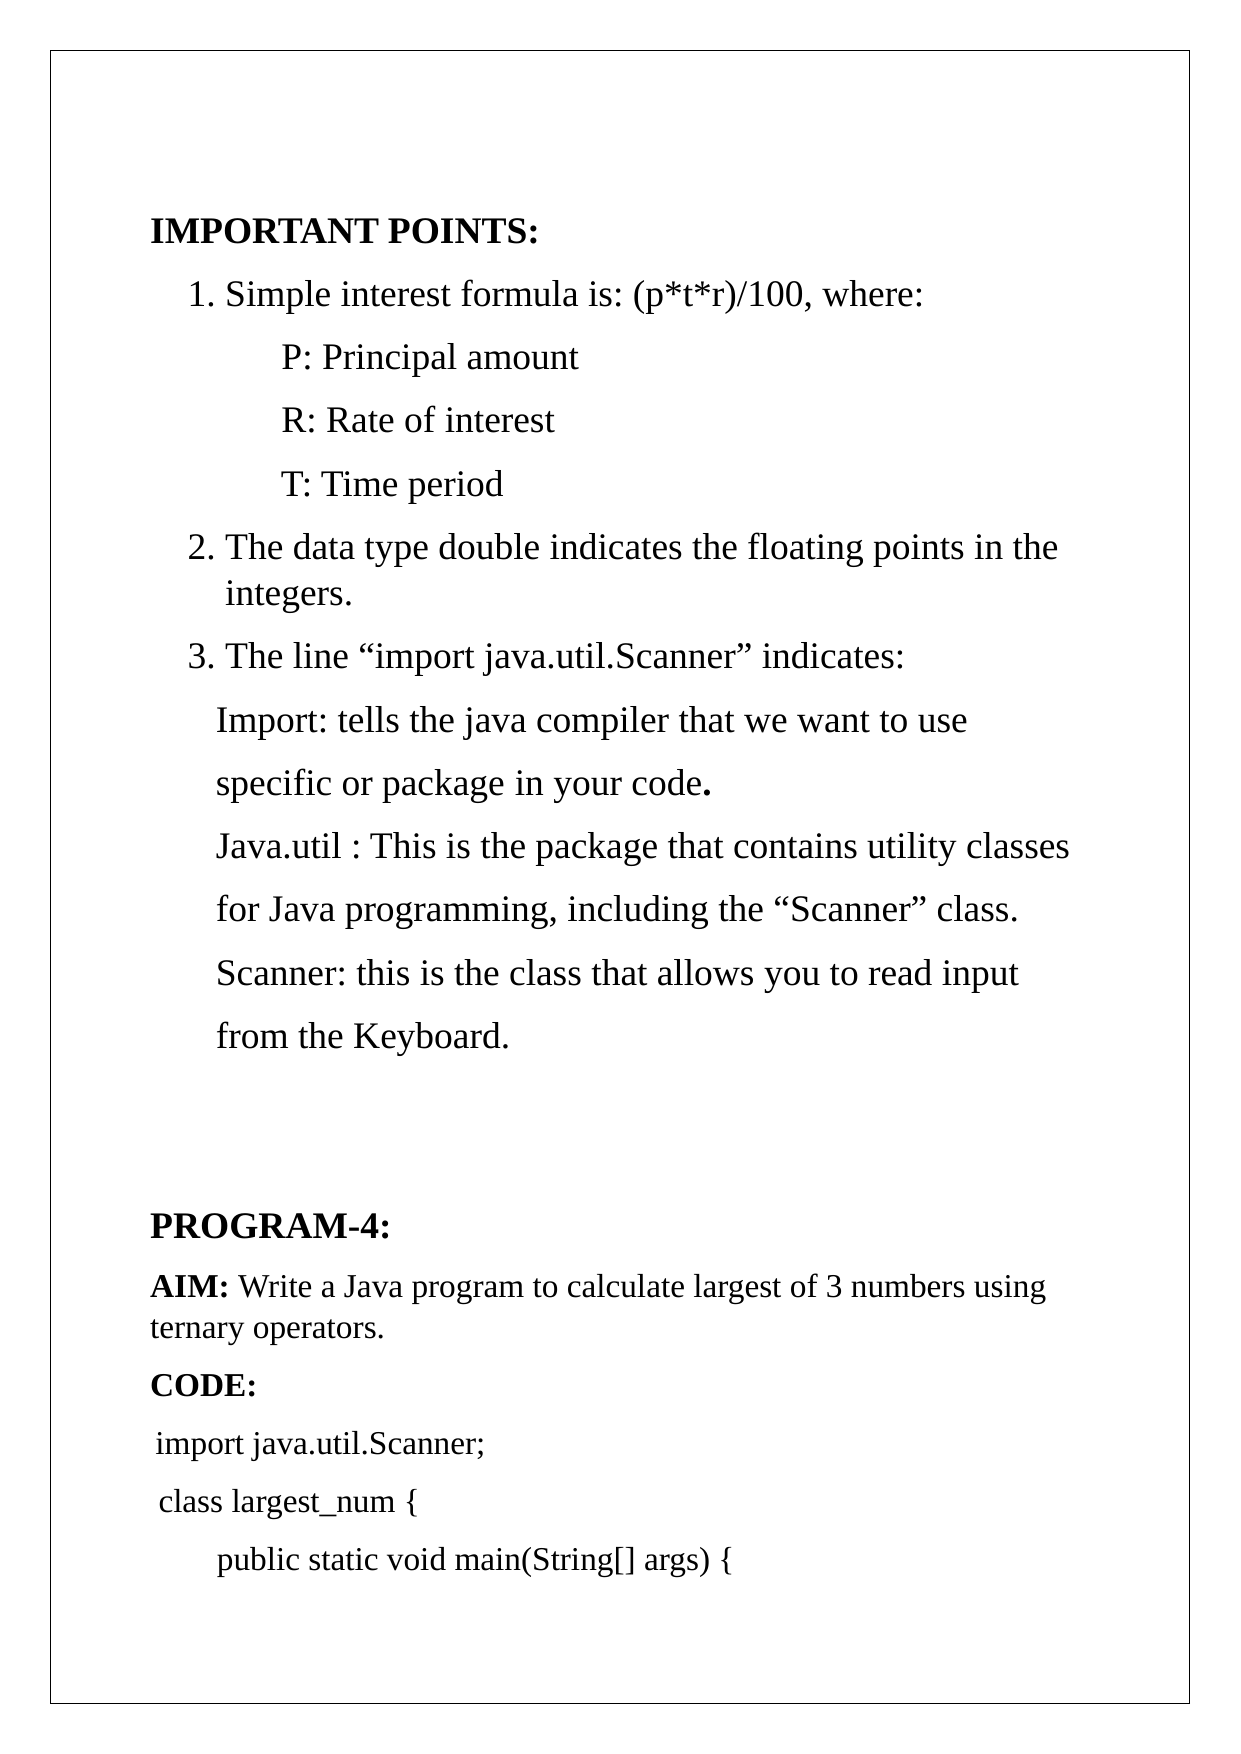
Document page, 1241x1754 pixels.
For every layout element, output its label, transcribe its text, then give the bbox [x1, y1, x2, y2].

list Simple interest formula is: (p*t*r)/100, where: [187, 271, 1090, 314]
text class largest_num { [150, 1482, 1090, 1520]
list The data type double indicates the floating points in the integers. [187, 524, 1090, 614]
text PROGRAM-4: [150, 1203, 1090, 1246]
text Java.util : This is the package that contains utility classes [150, 824, 1090, 867]
text specific or package in your code. [150, 760, 1090, 803]
text R: Rate of interest [150, 398, 1090, 441]
text AIM: Write a Java program to calculate largest of 3 numbers using ternary operators. [150, 1266, 1090, 1346]
text Scanner: this is the class that allows you to read input [150, 950, 1090, 993]
list The line “import java.util.Scanner” indicates: [187, 634, 1090, 677]
text Import: tells the java compiler that we want to use [150, 697, 1090, 740]
text from the Keyboard. [150, 1013, 1090, 1056]
text CODE: [150, 1366, 1090, 1404]
text IMPORTANT POINTS: [150, 208, 1090, 251]
text for Java programming, including the “Scanner” class. [150, 887, 1090, 930]
text T: Time period [150, 461, 1090, 504]
text P: Principal amount [150, 334, 1090, 378]
text import java.util.Scanner; [150, 1424, 1090, 1462]
text public static void main(String[] args) { [150, 1540, 1090, 1578]
